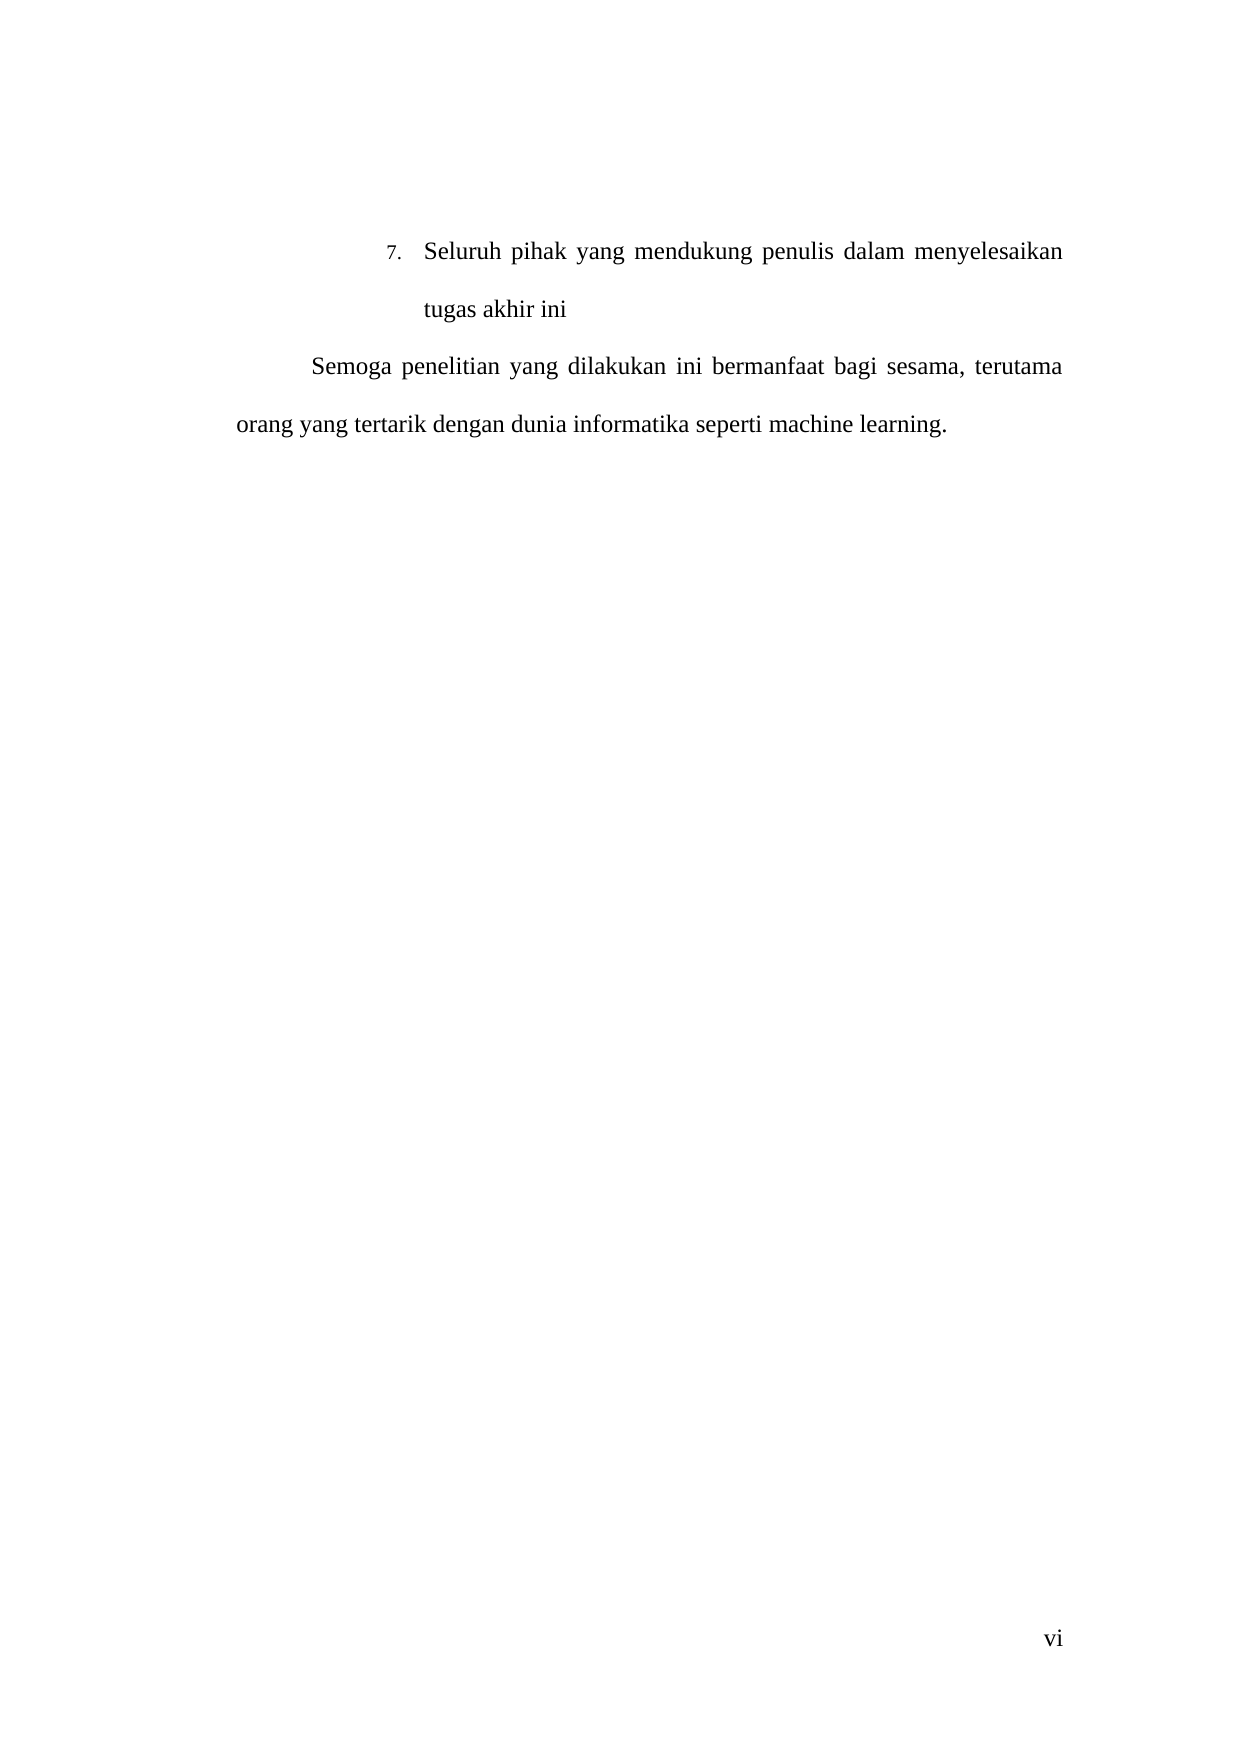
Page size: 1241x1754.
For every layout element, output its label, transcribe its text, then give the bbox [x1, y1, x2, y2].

list Seluruh pihak yang mendukung penulis dalam menyelesaikan tugas akhir ini [386, 236, 1063, 322]
text Semoga penelitian yang dilakukan ini bermanfaat bagi sesama, terutama orang yang tertarik dengan dunia informatika seperti machine learning. [236, 351, 1063, 437]
